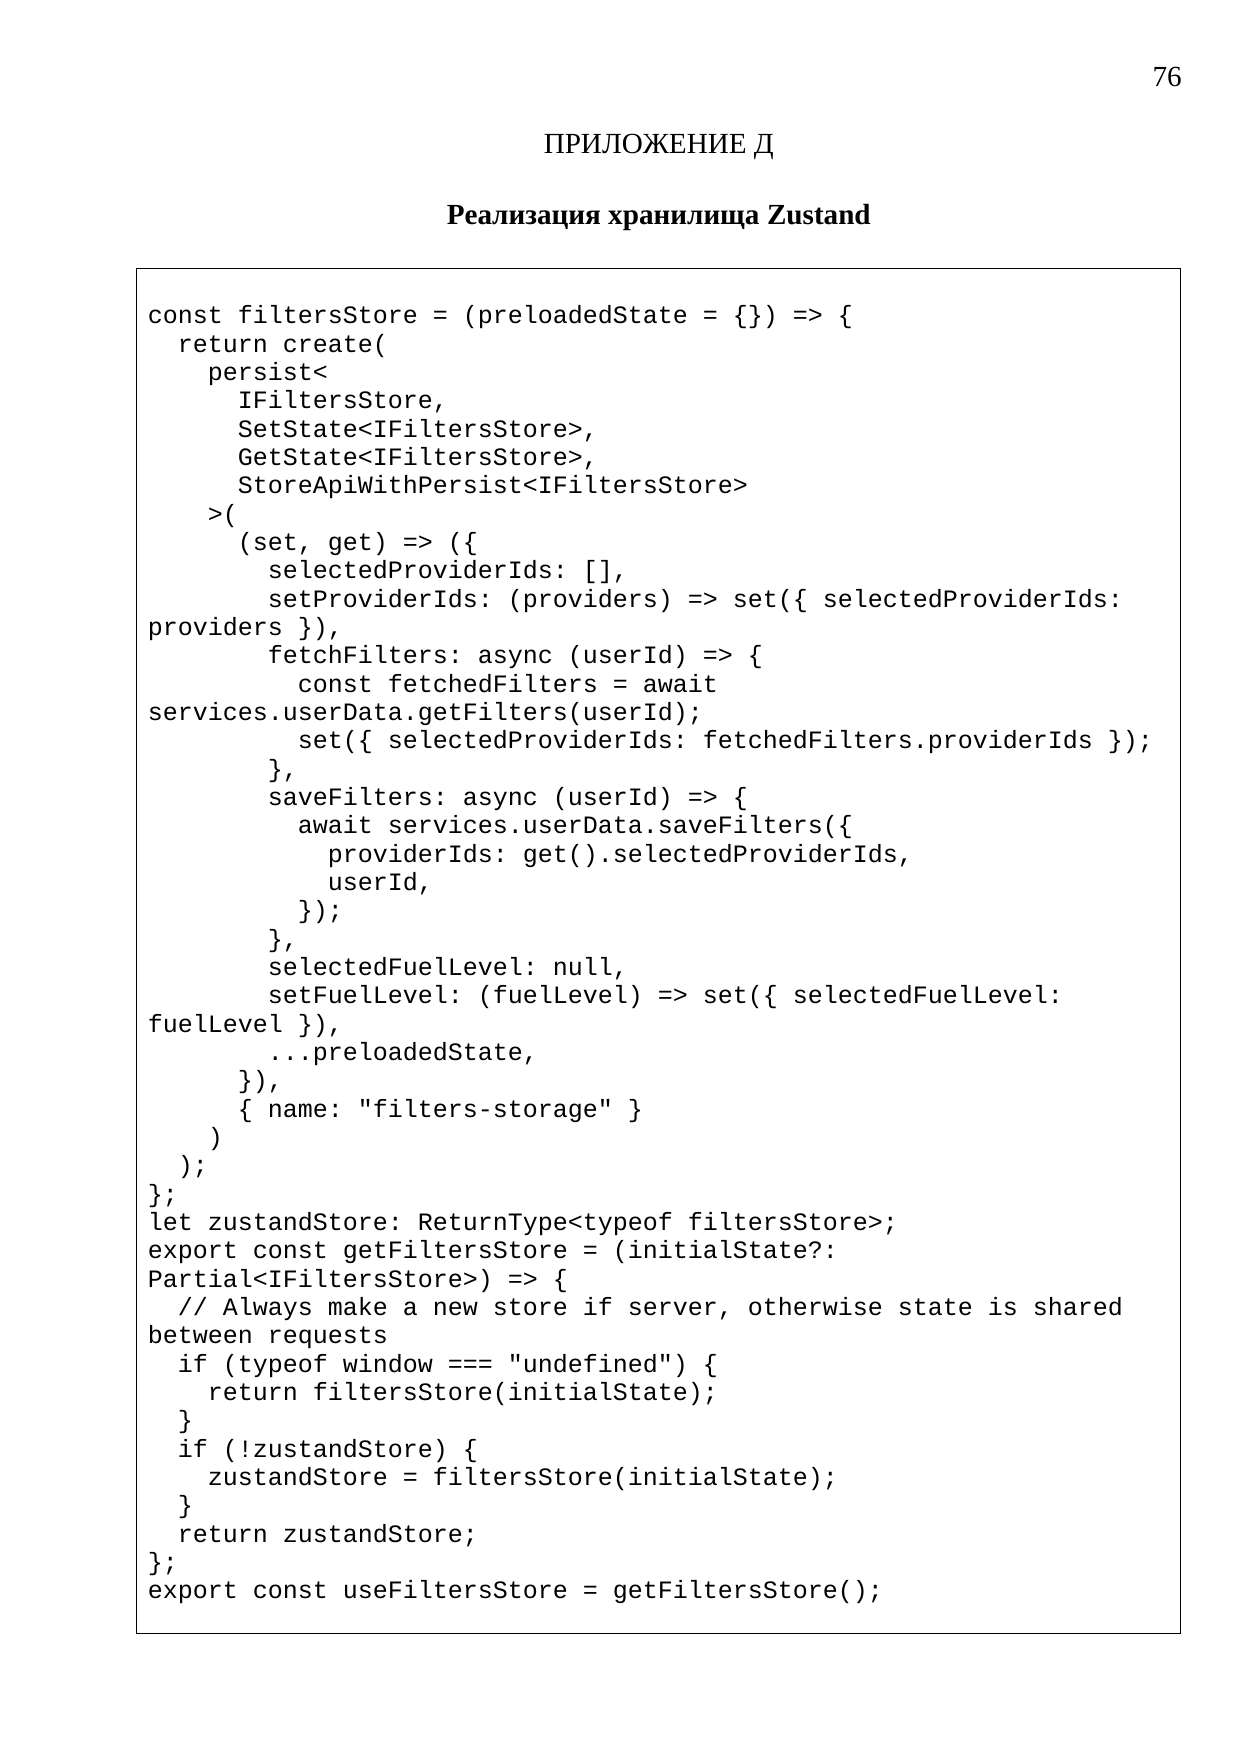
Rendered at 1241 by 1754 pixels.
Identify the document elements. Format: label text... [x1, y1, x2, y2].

table_header const filtersStore = (preloadedState = {}) => { return create( persist< IFiltersStore, SetState<IFiltersStore>, GetState<IFiltersStore>, StoreApiWithPersist<IFiltersStore> >( (set, get) => ({ selectedProviderIds: [], setProviderIds: (providers) => set({ selectedProviderIds: providers }), fetchFilters: async (userId) => { const fetchedFilters = await services.userData.getFilters(userId); set({ selectedProviderIds: fetchedFilters.providerIds }); }, saveFilters: async (userId) => { await services.userData.saveFilters({ providerIds: get().selectedProviderIds, userId, }); }, selectedFuelLevel: null, setFuelLevel: (fuelLevel) => set({ selectedFuelLevel: fuelLevel }), ...preloadedState, }), { name: "filters-storage" } ) ); }; let zustandStore: ReturnType<typeof filtersStore>; export const getFiltersStore = (initialState?: Partial<IFiltersStore>) => { // Always make a new store if server, otherwise state is shared between requests if (typeof window === "undefined") { return filtersStore(initialState); } if (!zustandStore) { zustandStore = filtersStore(initialState); } return zustandStore; }; export const useFiltersStore = getFiltersStore(); [137, 269, 1180, 1633]
subtitle ПРИЛОЖЕНИЕ Д [136, 126, 1181, 160]
text Реализация хранилища Zustand [136, 197, 1181, 231]
